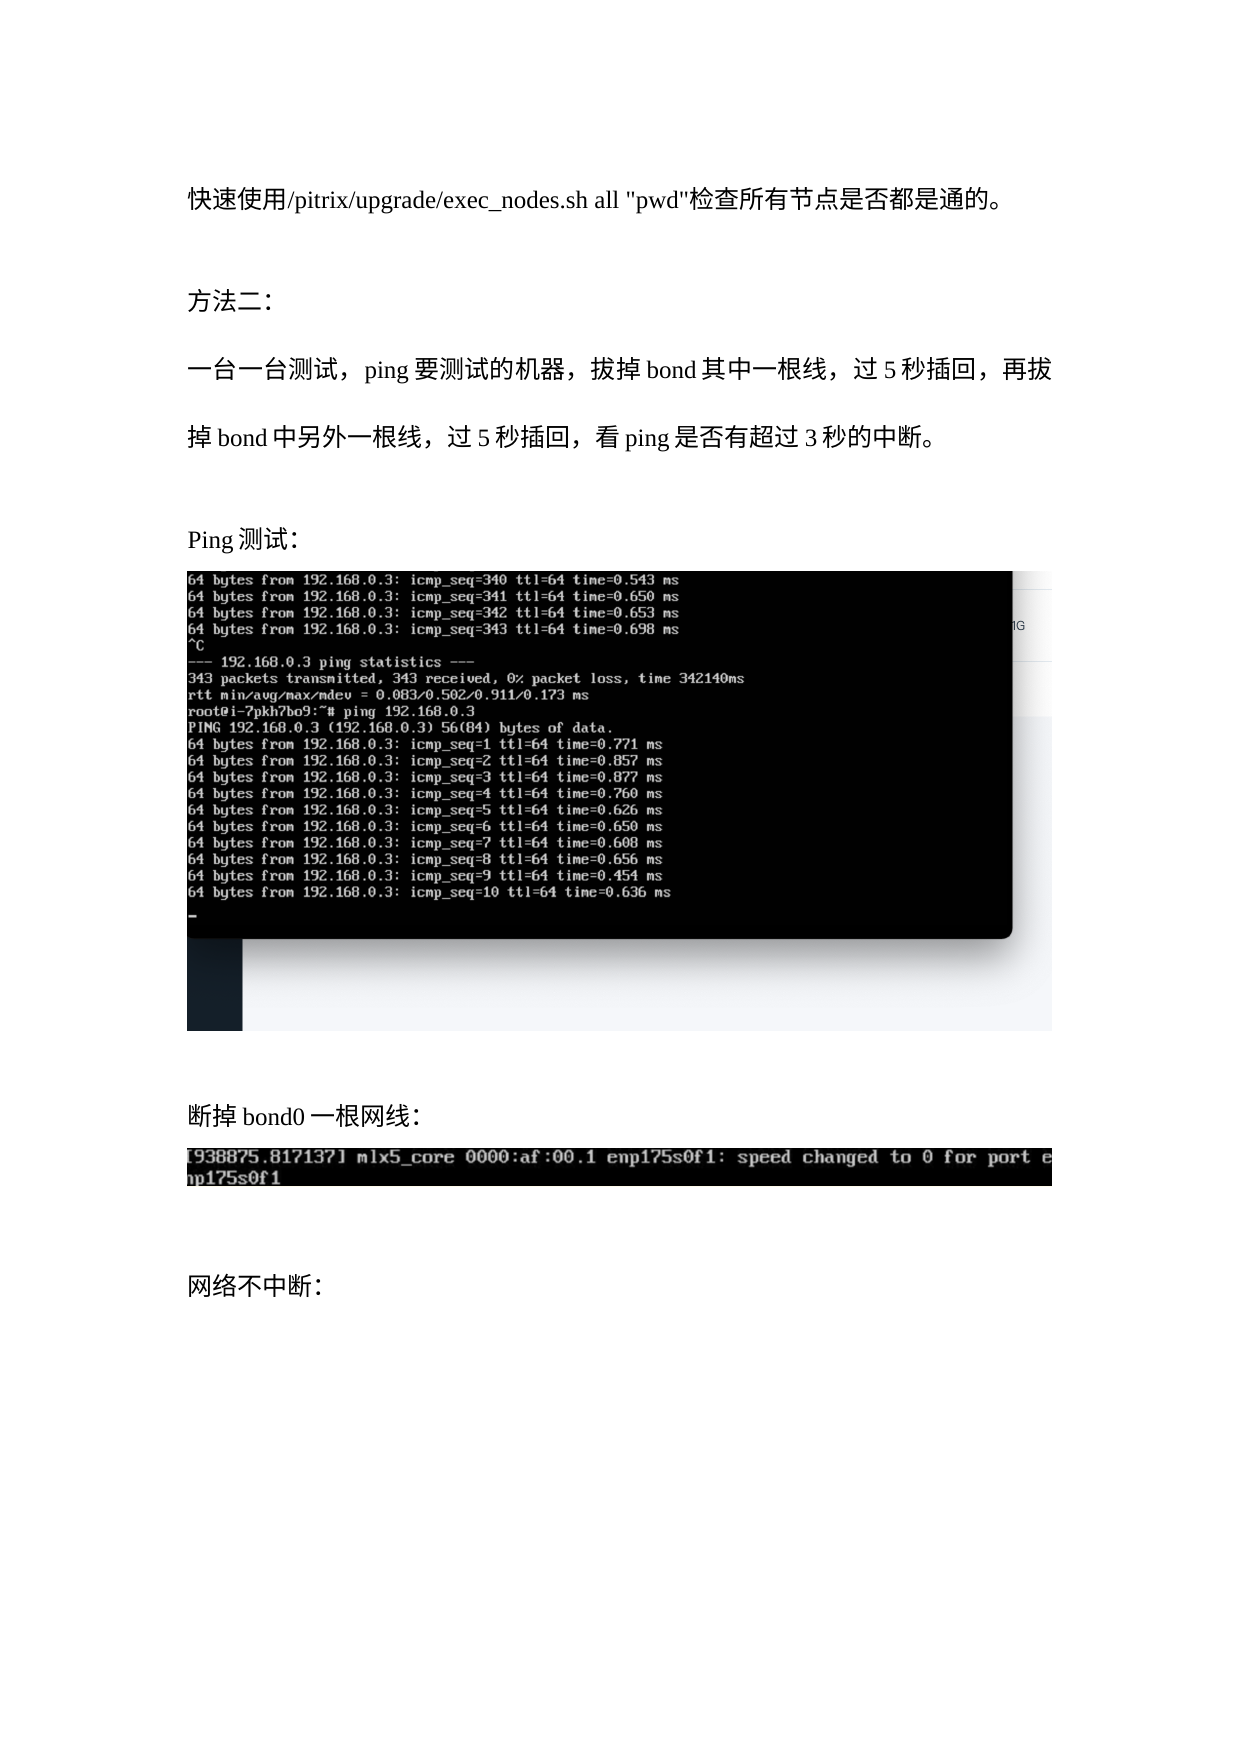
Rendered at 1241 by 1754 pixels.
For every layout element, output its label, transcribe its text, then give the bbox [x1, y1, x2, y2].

text 网络不中断： [187, 1251, 1053, 1318]
picture [187, 1148, 1052, 1187]
text Ping测试： [187, 503, 1053, 571]
text 断掉bond0一根网线： [187, 1081, 1053, 1149]
text 方法二： [187, 266, 1053, 334]
text 一台一台测试，ping要测试的机器，拔掉bond其中一根线，过5秒插回，再拔掉bond中另外一根线，过5秒插回，看ping是否有超过3秒的中断。 [187, 334, 1053, 469]
text 快速使用/pitrix/upgrade/exec_nodes.sh all "pwd"检查所有节点是否都是通的。 [187, 164, 1053, 232]
picture [187, 571, 1052, 1031]
